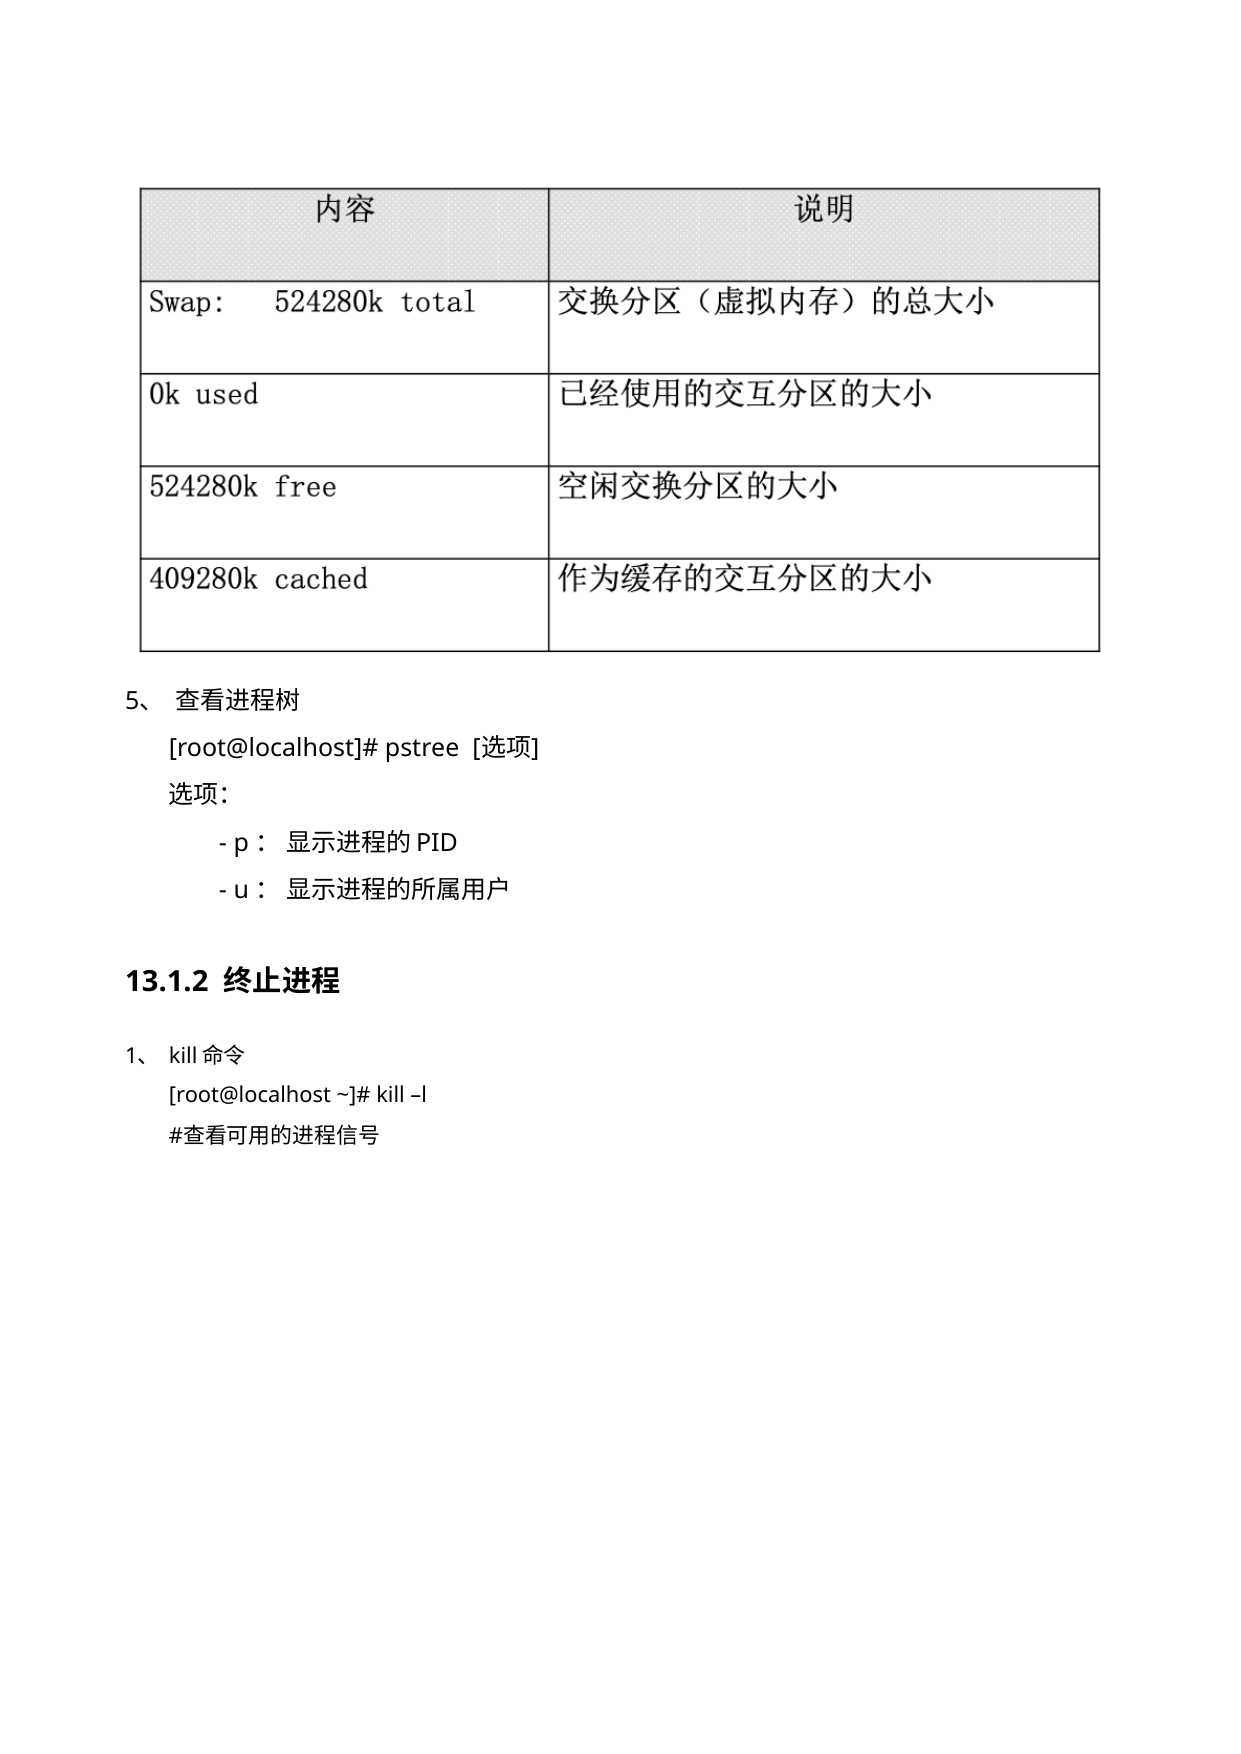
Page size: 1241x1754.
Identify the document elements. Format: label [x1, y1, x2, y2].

picture [125, 162, 1116, 673]
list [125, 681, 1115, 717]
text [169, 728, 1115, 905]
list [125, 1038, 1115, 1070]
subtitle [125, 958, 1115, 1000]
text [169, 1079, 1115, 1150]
